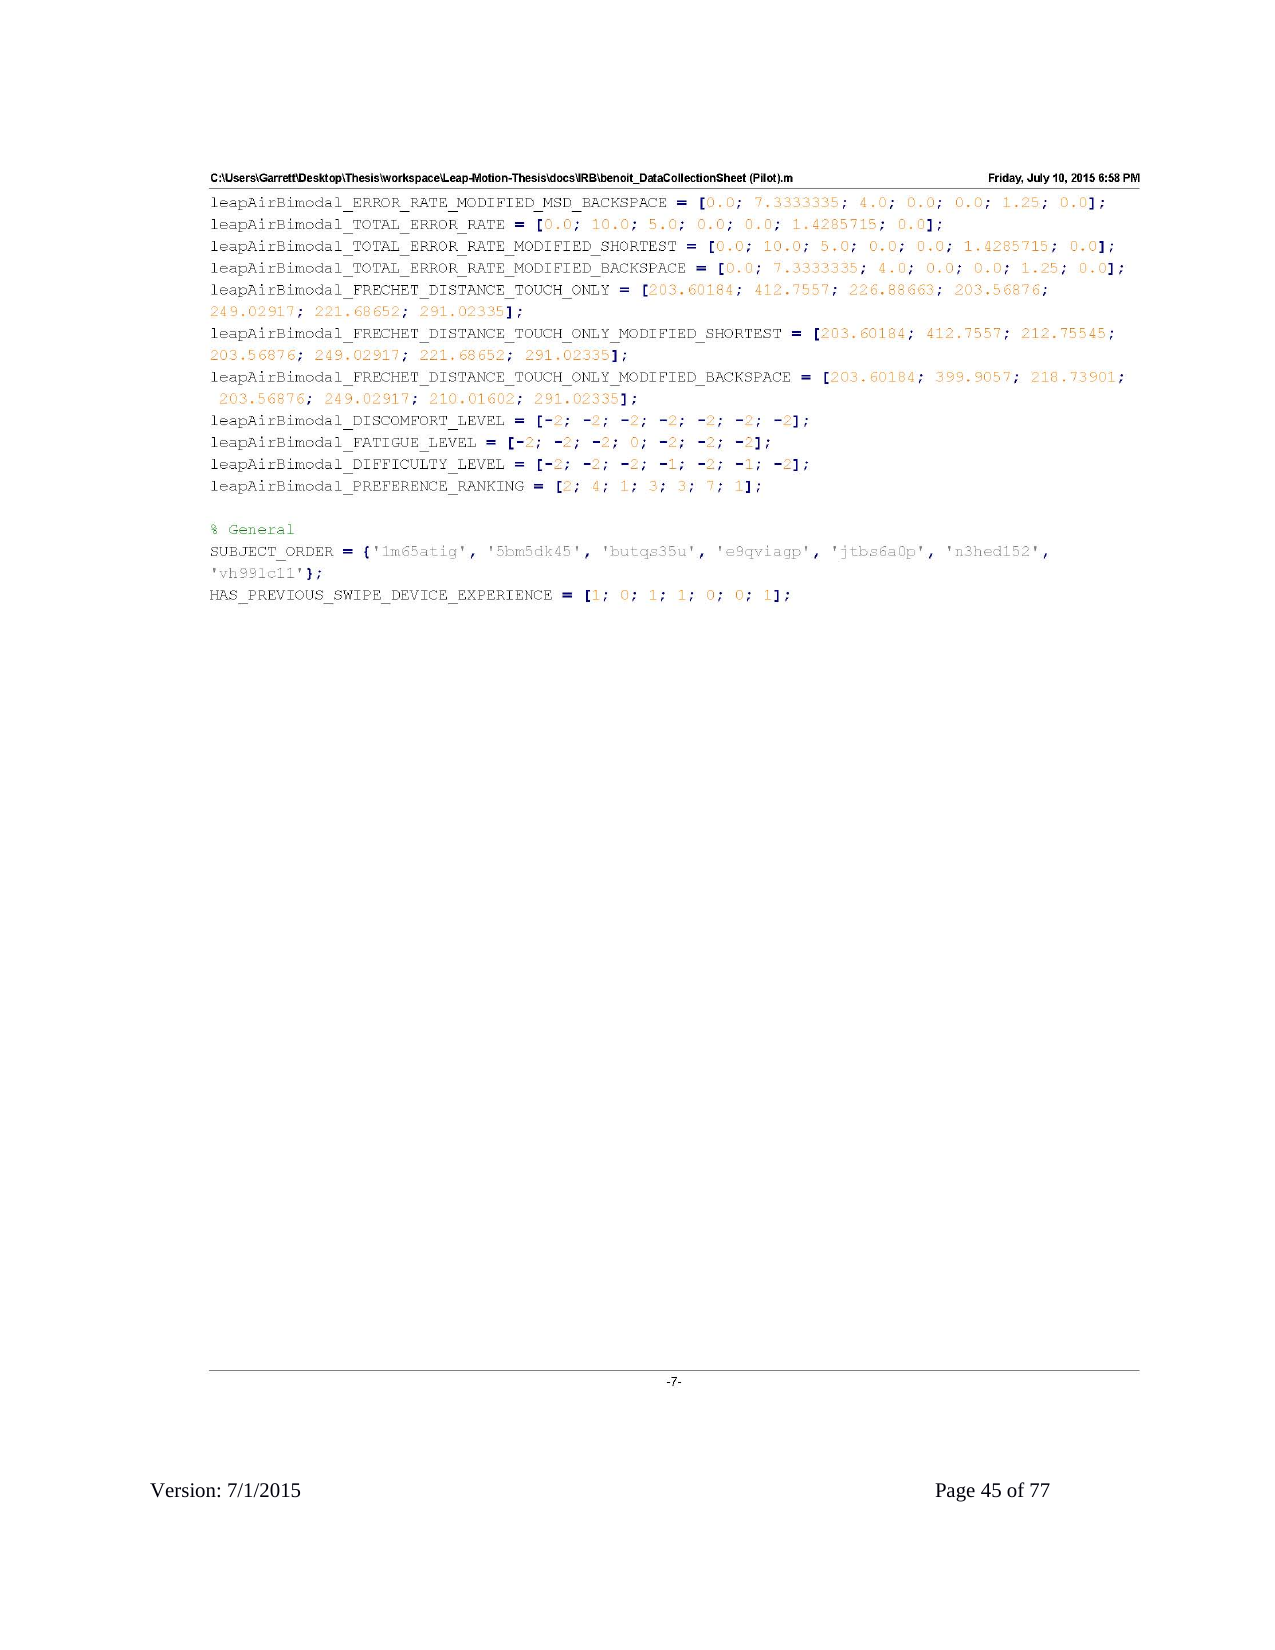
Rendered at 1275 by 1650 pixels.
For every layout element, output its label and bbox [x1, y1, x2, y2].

picture [187, 150, 1161, 1411]
